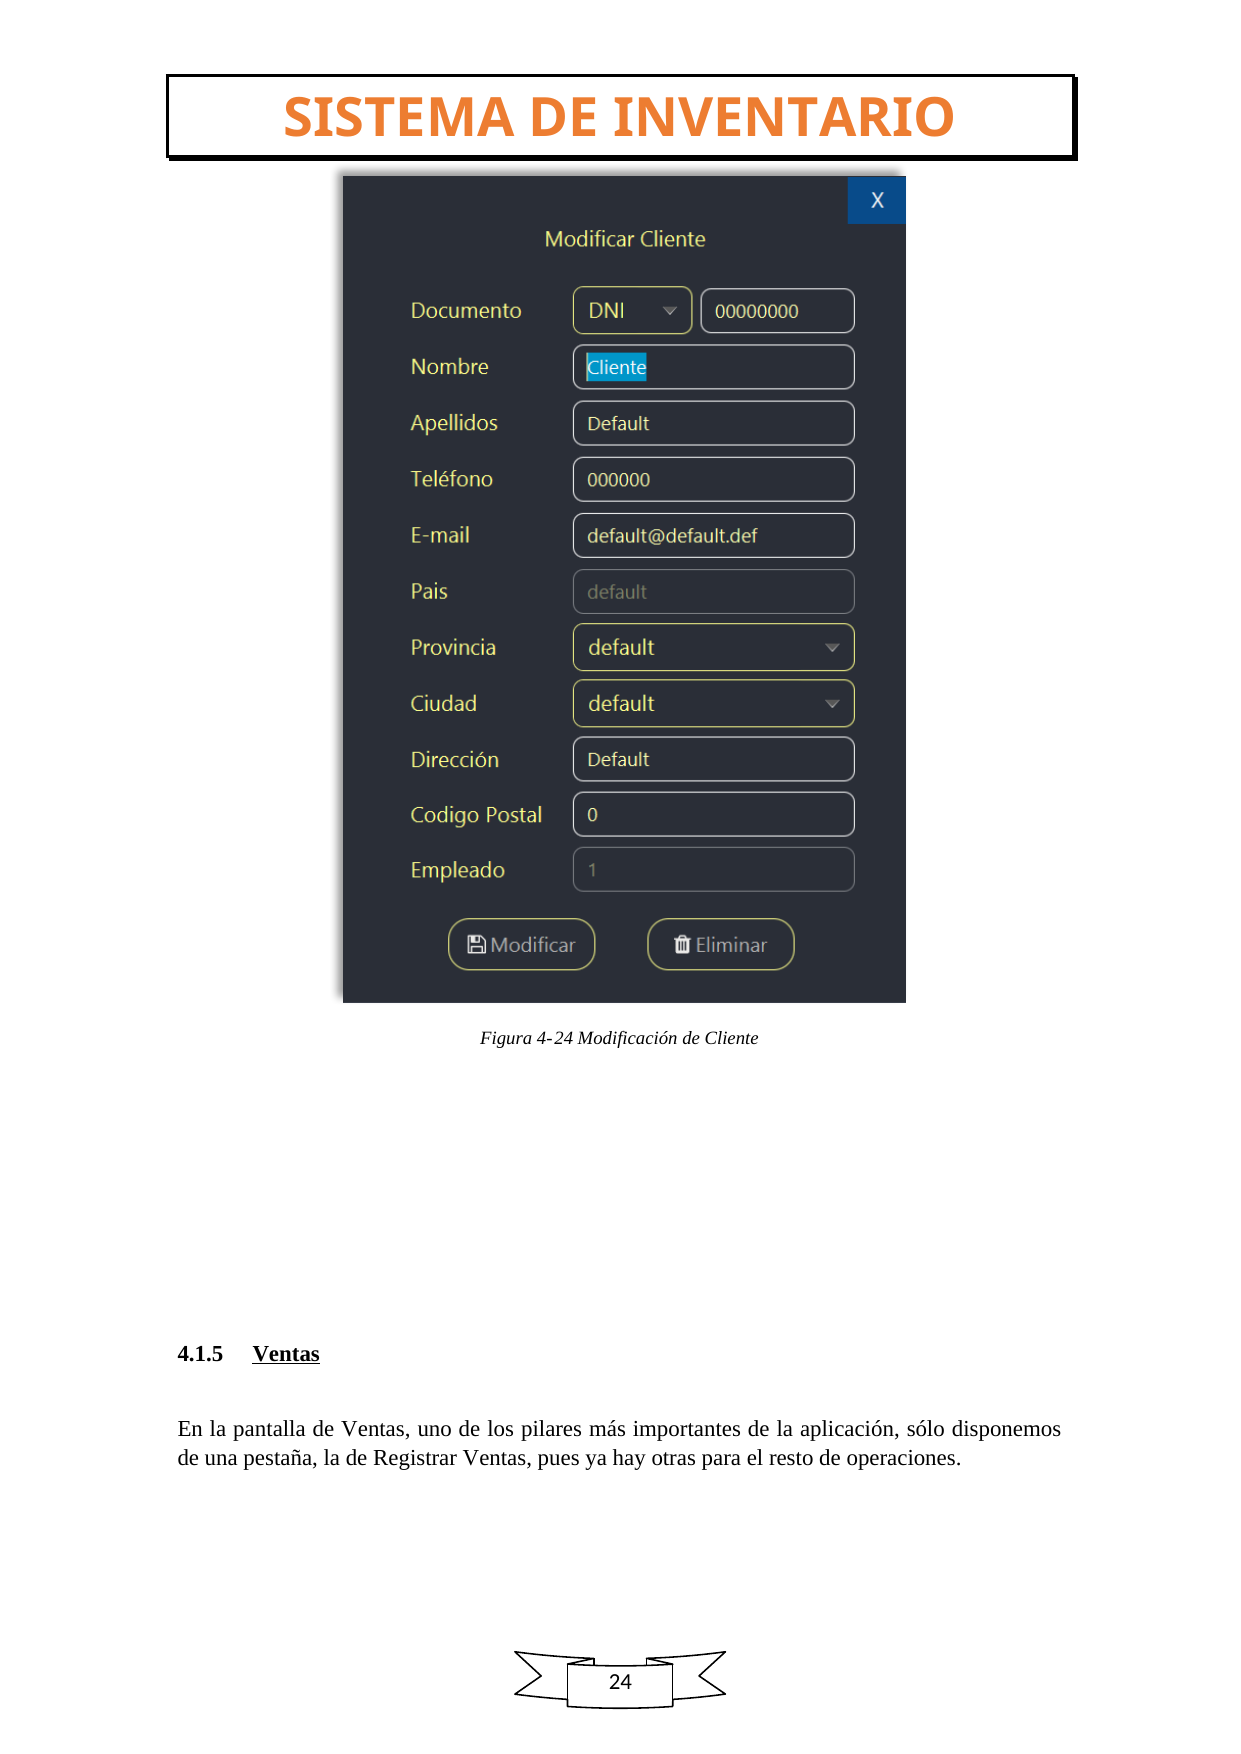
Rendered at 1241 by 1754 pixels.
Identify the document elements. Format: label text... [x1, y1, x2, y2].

picture [343, 176, 906, 1003]
subtitle Ventas [177, 1340, 1063, 1366]
text En la pantalla de Ventas, uno de los pilares más importantes de la aplicación, sólo disponemos de una pestaña, la de Registrar Ventas, pues ya hay otras para el resto de operaciones. [177, 1415, 1063, 1470]
